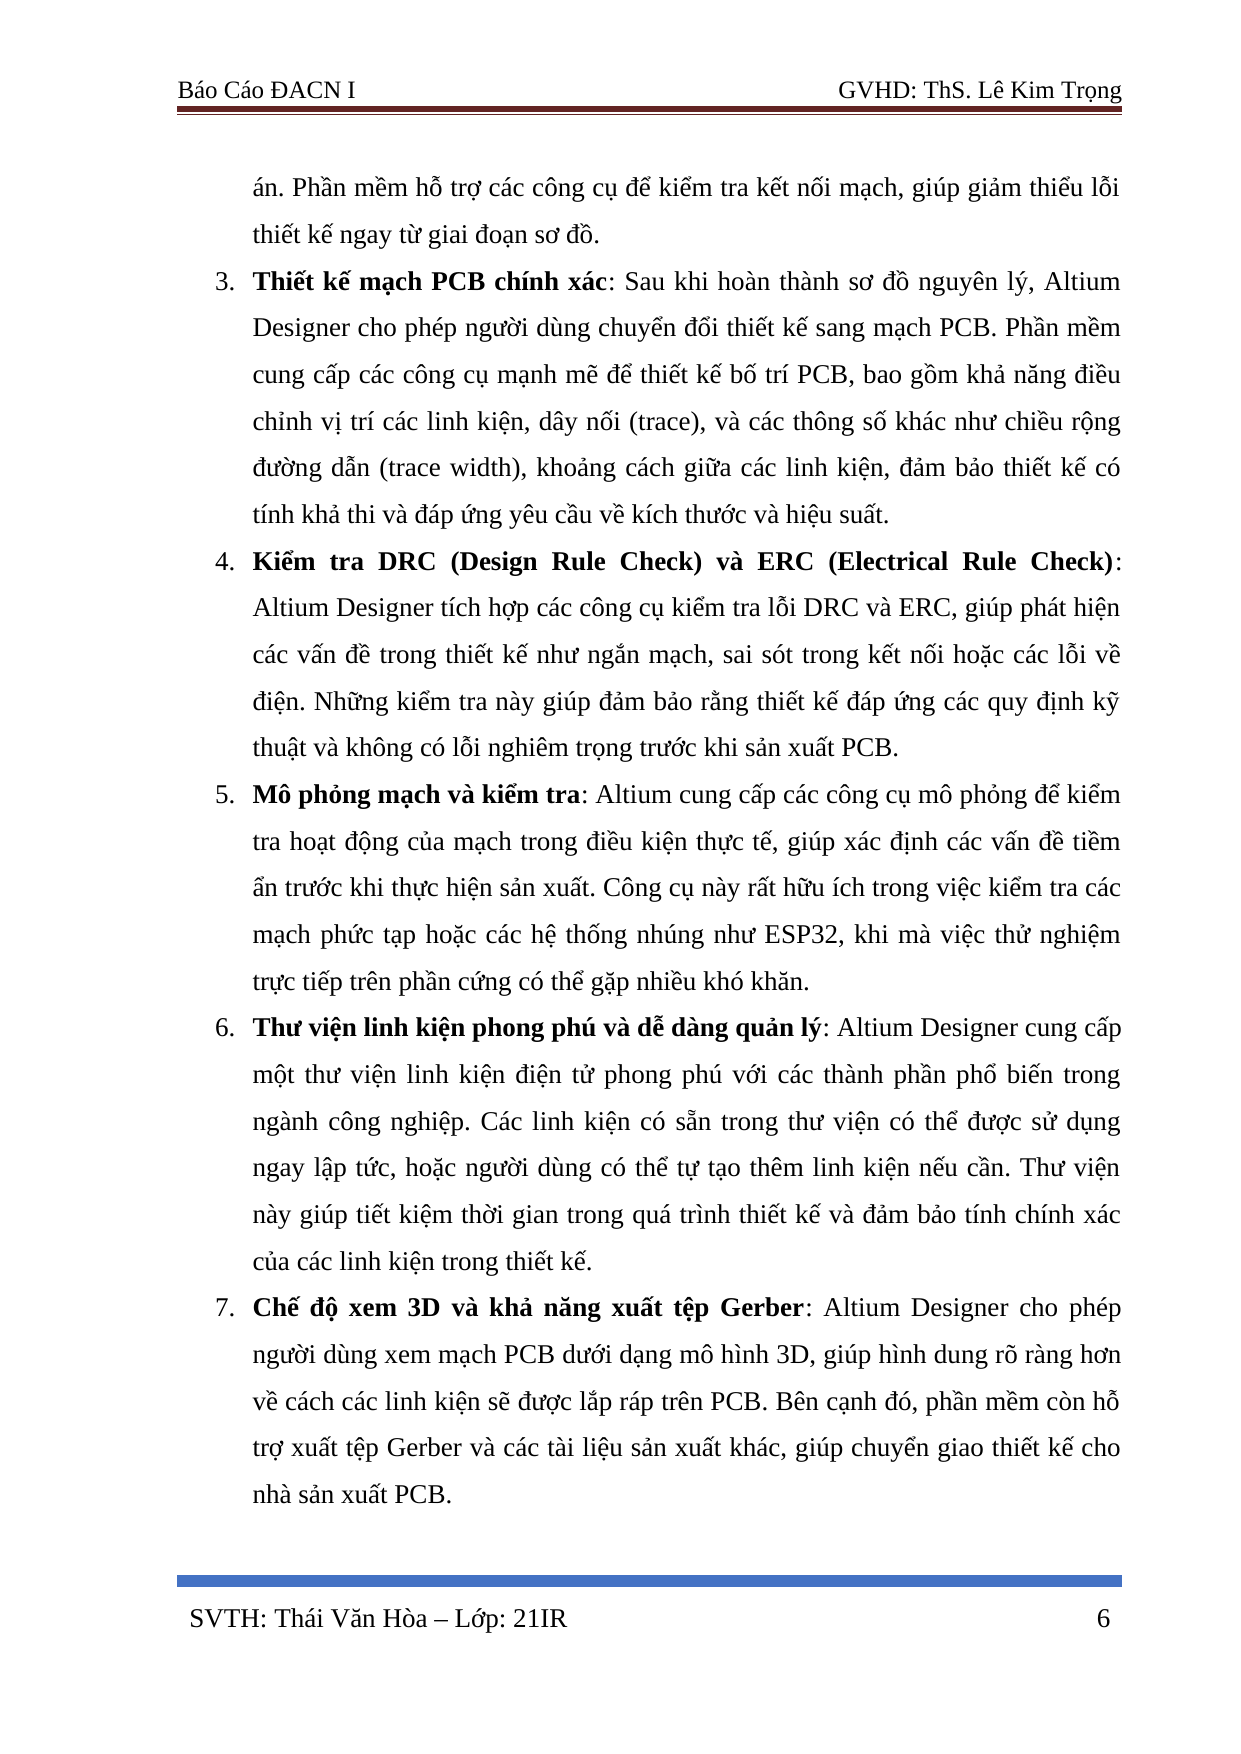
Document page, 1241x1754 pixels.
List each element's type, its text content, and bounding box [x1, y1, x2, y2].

list Mô phỏng mạch và kiểm tra: Altium cung cấp các công cụ mô phỏng để kiểm tra hoạt động của mạch trong điều kiện thực tế, giúp xác định các vấn đề tiềm ẩn trước khi thực hiện sản xuất. Công cụ này rất hữu ích trong việc kiểm tra các mạch phức tạp hoặc các hệ thống nhúng như ESP32, khi mà việc thử nghiệm trực tiếp trên phần cứng có thể gặp nhiều khó khăn. [215, 778, 1122, 996]
list Chế độ xem 3D và khả năng xuất tệp Gerber: Altium Designer cho phép người dùng xem mạch PCB dưới dạng mô hình 3D, giúp hình dung rõ ràng hơn về cách các linh kiện sẽ được lắp ráp trên PCB. Bên cạnh đó, phần mềm còn hỗ trợ xuất tệp Gerber và các tài liệu sản xuất khác, giúp chuyển giao thiết kế cho nhà sản xuất PCB. [215, 1291, 1122, 1509]
list Kiểm tra DRC (Design Rule Check) và ERC (Electrical Rule Check): Altium Designer tích hợp các công cụ kiểm tra lỗi DRC và ERC, giúp phát hiện các vấn đề trong thiết kế như ngắn mạch, sai sót trong kết nối hoặc các lỗi về điện. Những kiểm tra này giúp đảm bảo rằng thiết kế đáp ứng các quy định kỹ thuật và không có lỗi nghiêm trọng trước khi sản xuất PCB. [215, 545, 1122, 762]
list Thiết kế mạch PCB chính xác: Sau khi hoàn thành sơ đồ nguyên lý, Altium Designer cho phép người dùng chuyển đổi thiết kế sang mạch PCB. Phần mềm cung cấp các công cụ mạnh mẽ để thiết kế bố trí PCB, bao gồm khả năng điều chỉnh vị trí các linh kiện, dây nối (trace), và các thông số khác như chiều rộng đường dẫn (trace width), khoảng cách giữa các linh kiện, đảm bảo thiết kế có tính khả thi và đáp ứng yêu cầu về kích thước và hiệu suất. [215, 265, 1122, 529]
list Thư viện linh kiện phong phú và dễ dàng quản lý: Altium Designer cung cấp một thư viện linh kiện điện tử phong phú với các thành phần phổ biến trong ngành công nghiệp. Các linh kiện có sẵn trong thư viện có thể được sử dụng ngay lập tức, hoặc người dùng có thể tự tạo thêm linh kiện nếu cần. Thư viện này giúp tiết kiệm thời gian trong quá trình thiết kế và đảm bảo tính chính xác của các linh kiện trong thiết kế. [215, 1011, 1122, 1276]
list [215, 171, 1122, 249]
